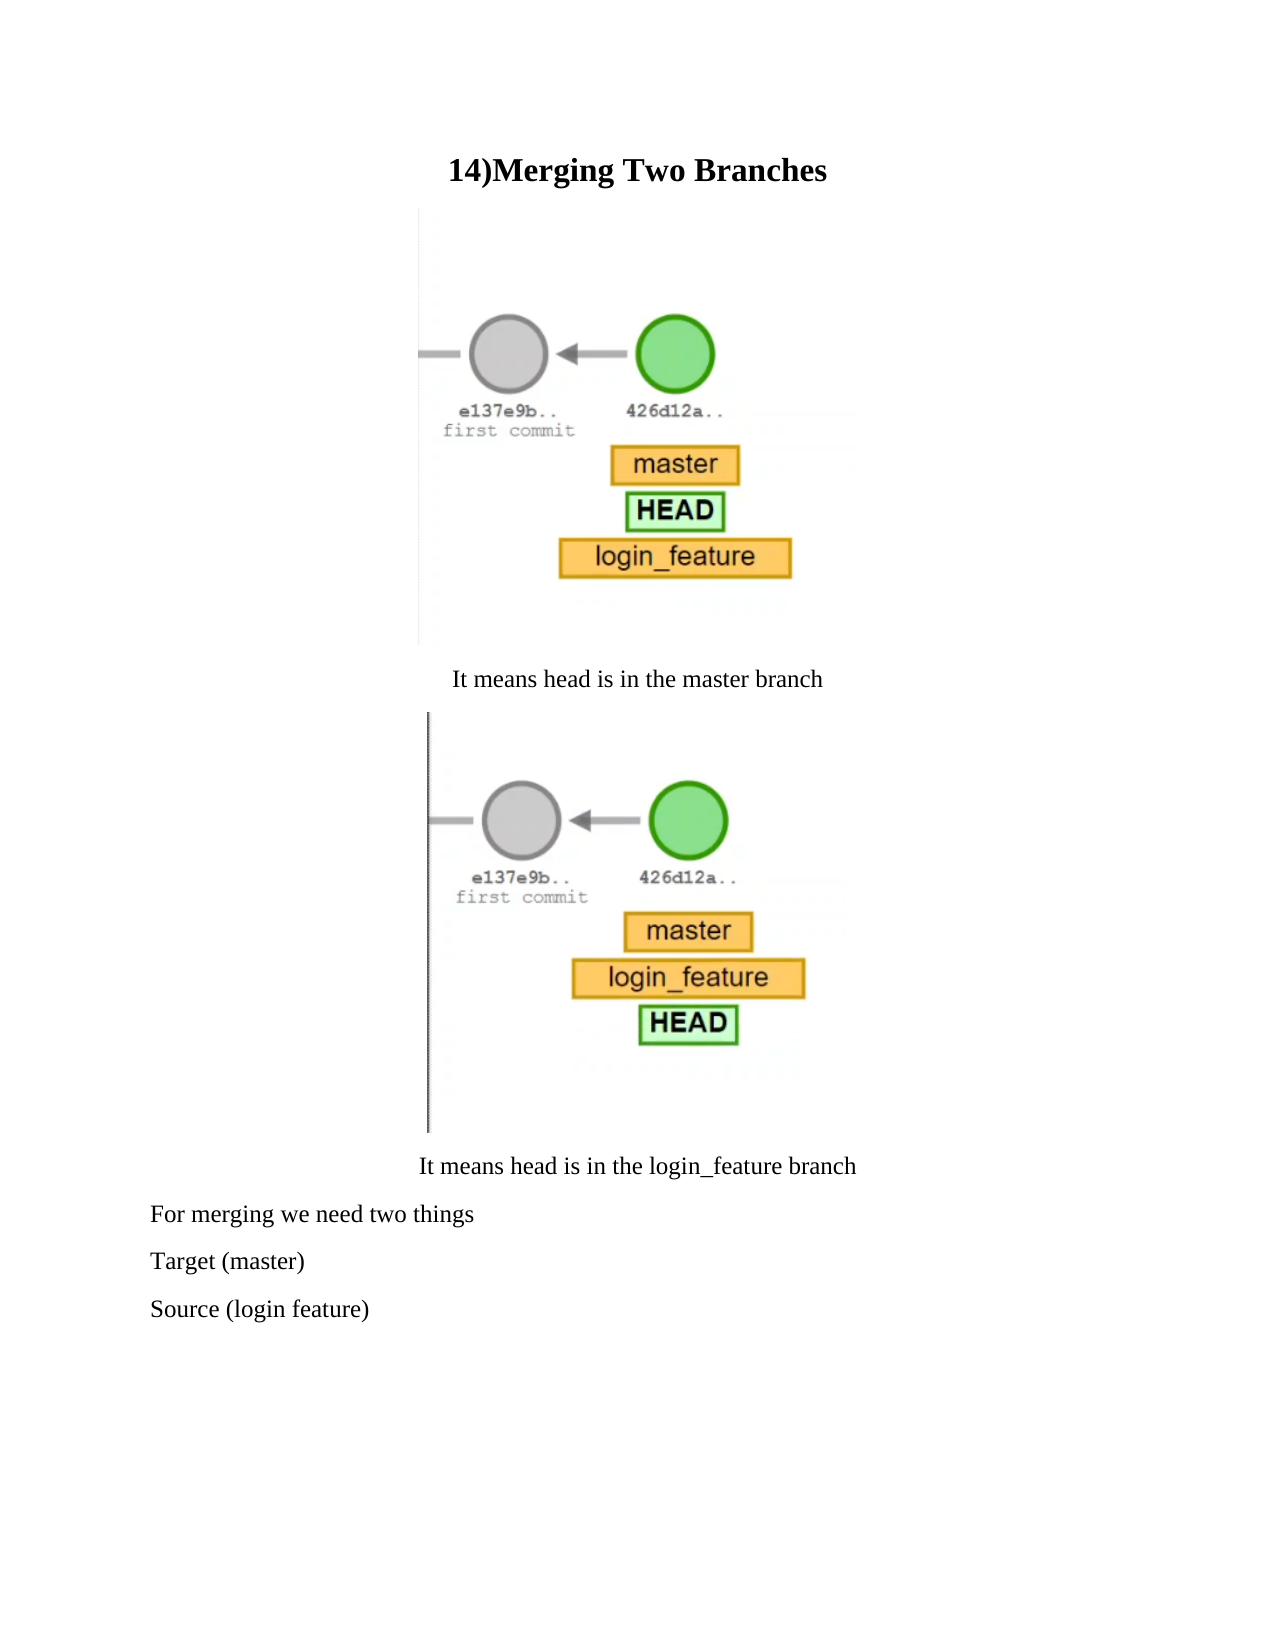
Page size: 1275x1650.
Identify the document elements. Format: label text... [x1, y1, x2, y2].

picture [427, 712, 848, 1133]
picture [418, 208, 857, 646]
text Target (master) [150, 1246, 1125, 1275]
text 14)Merging Two Branches [150, 150, 1125, 188]
text For merging we need two things [150, 1199, 1125, 1227]
text It means head is in the master branch [150, 664, 1125, 693]
text It means head is in the login_feature branch [150, 1151, 1125, 1180]
text Source (login feature) [150, 1294, 1125, 1323]
